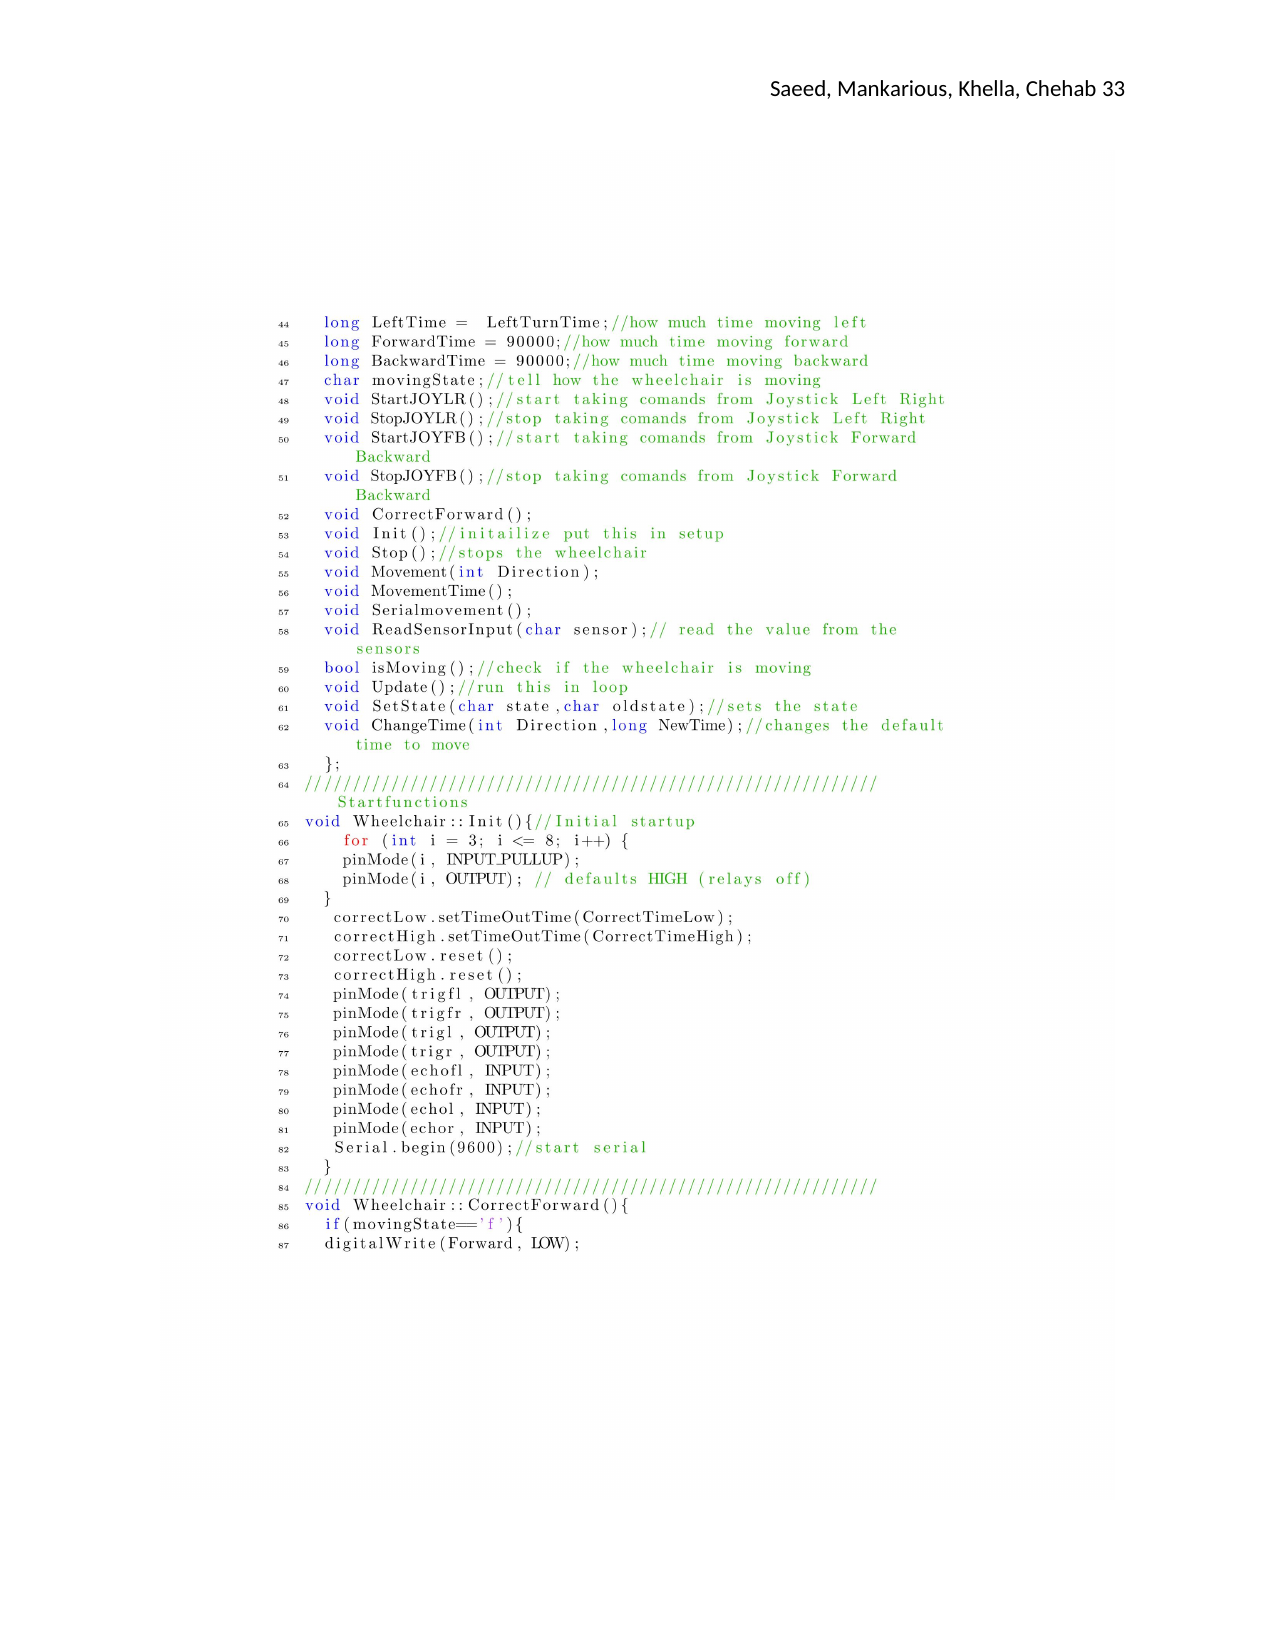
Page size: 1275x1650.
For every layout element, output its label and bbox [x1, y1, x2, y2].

picture [160, 150, 1115, 1500]
